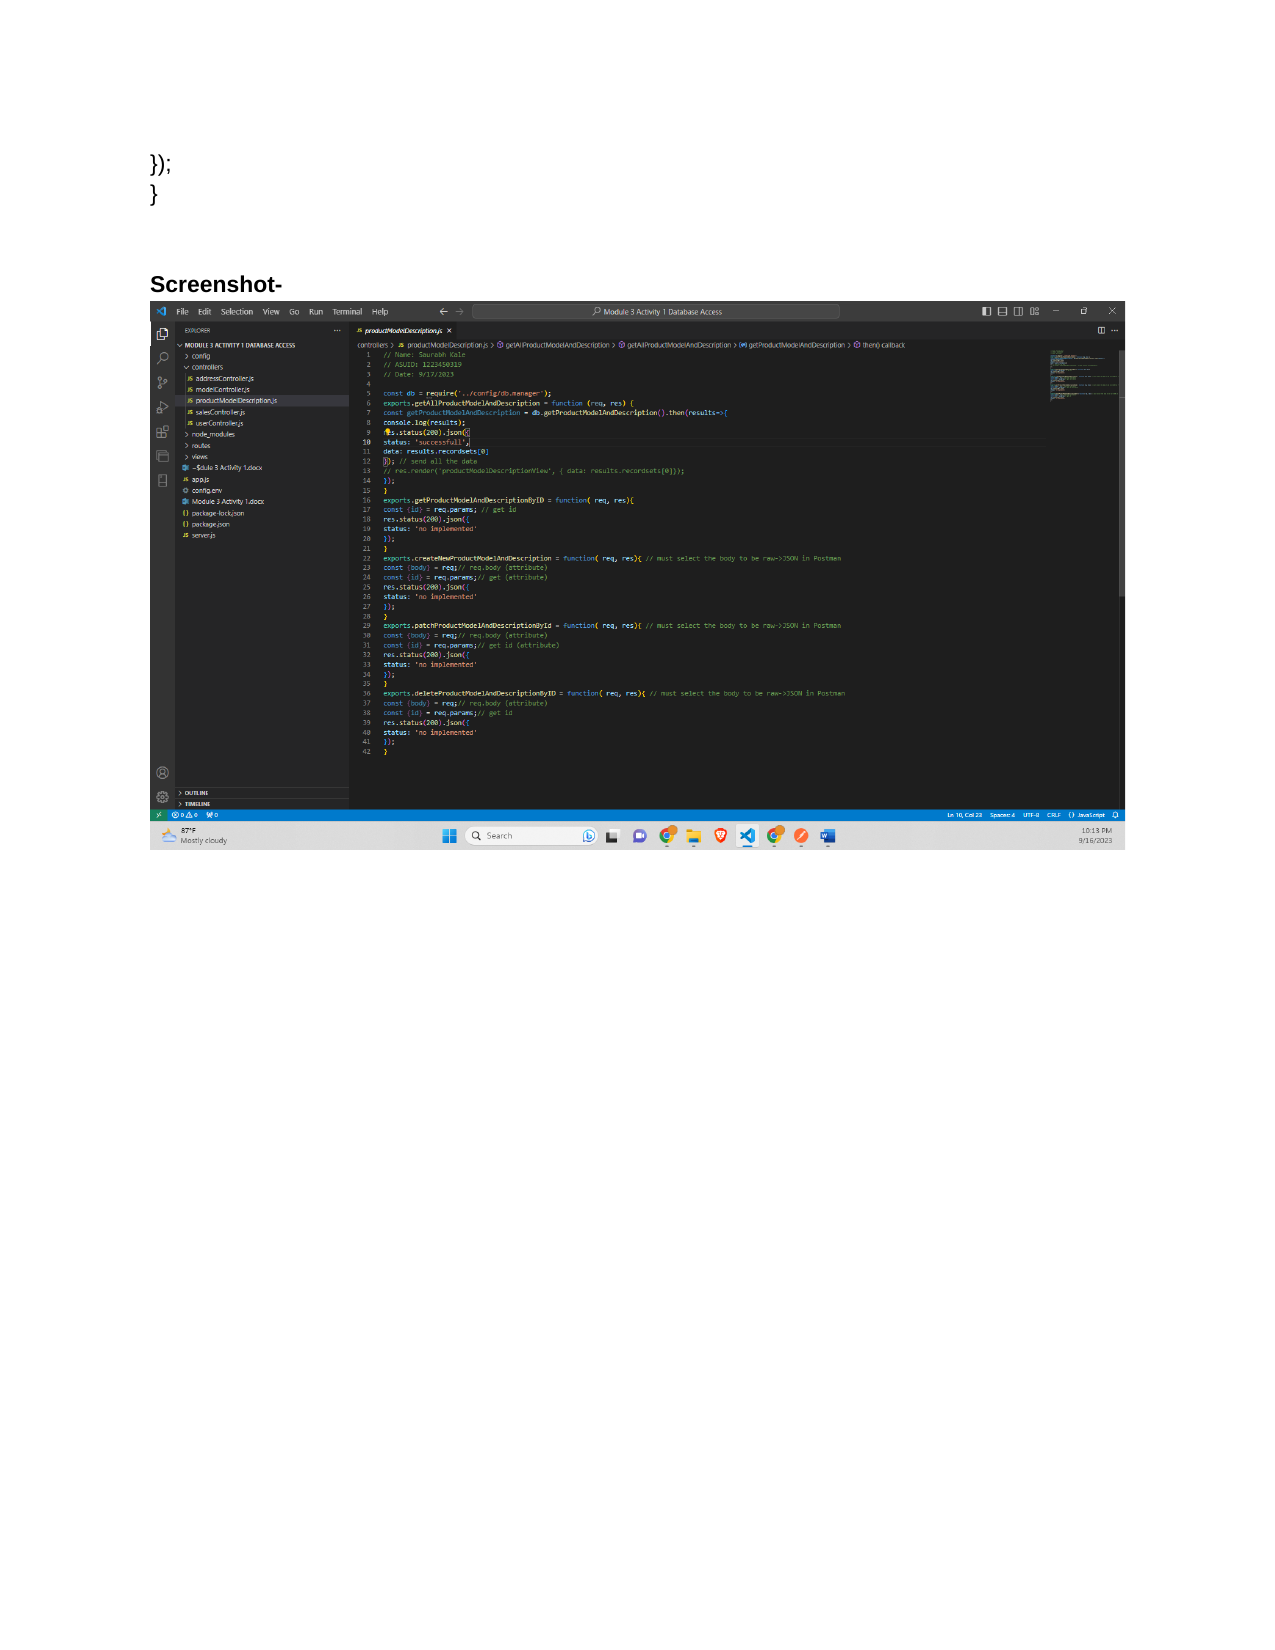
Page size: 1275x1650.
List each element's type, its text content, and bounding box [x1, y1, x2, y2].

text Screenshot- [150, 271, 1125, 297]
picture [150, 301, 1125, 850]
text } [150, 180, 1125, 207]
text }); [150, 150, 1125, 176]
